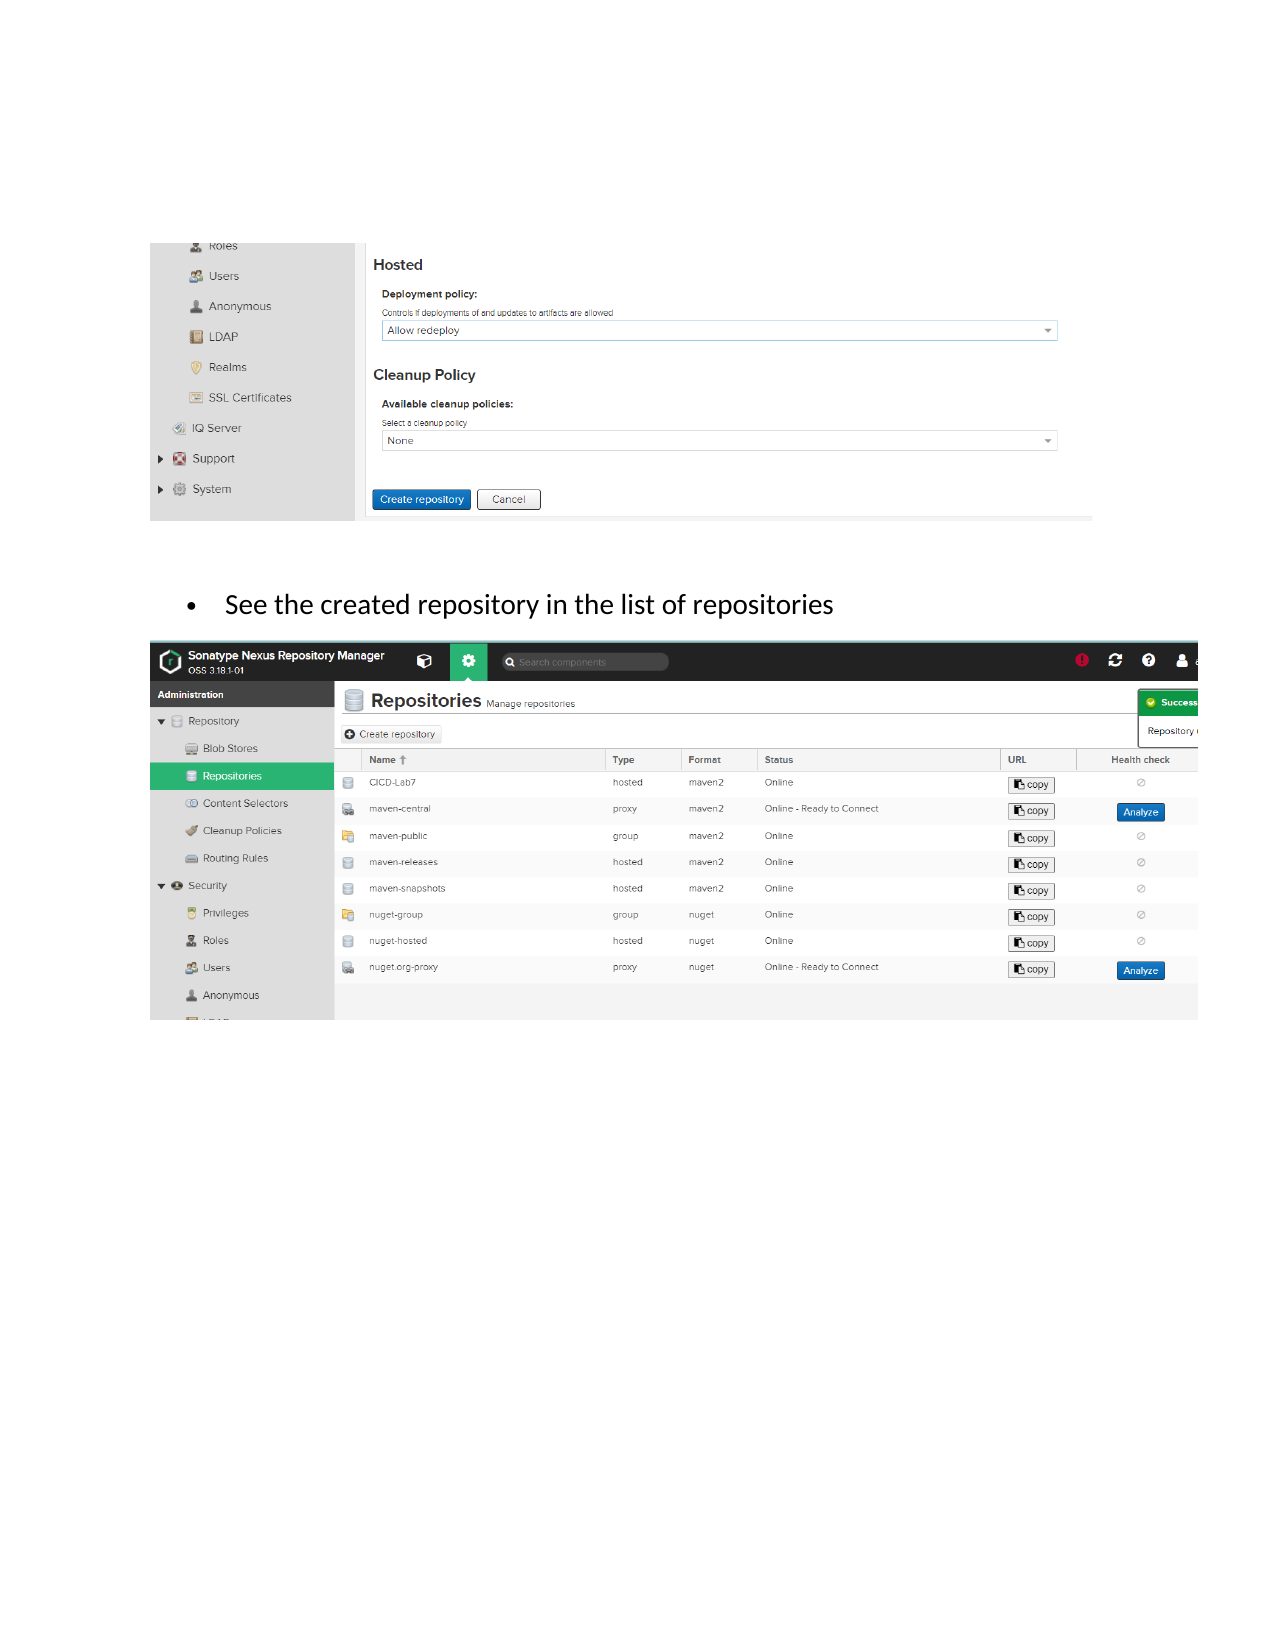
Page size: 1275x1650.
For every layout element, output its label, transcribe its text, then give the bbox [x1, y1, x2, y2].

list See the created repository in the list of repositories [187, 586, 1125, 621]
picture [150, 243, 1093, 521]
picture [150, 640, 1198, 1020]
